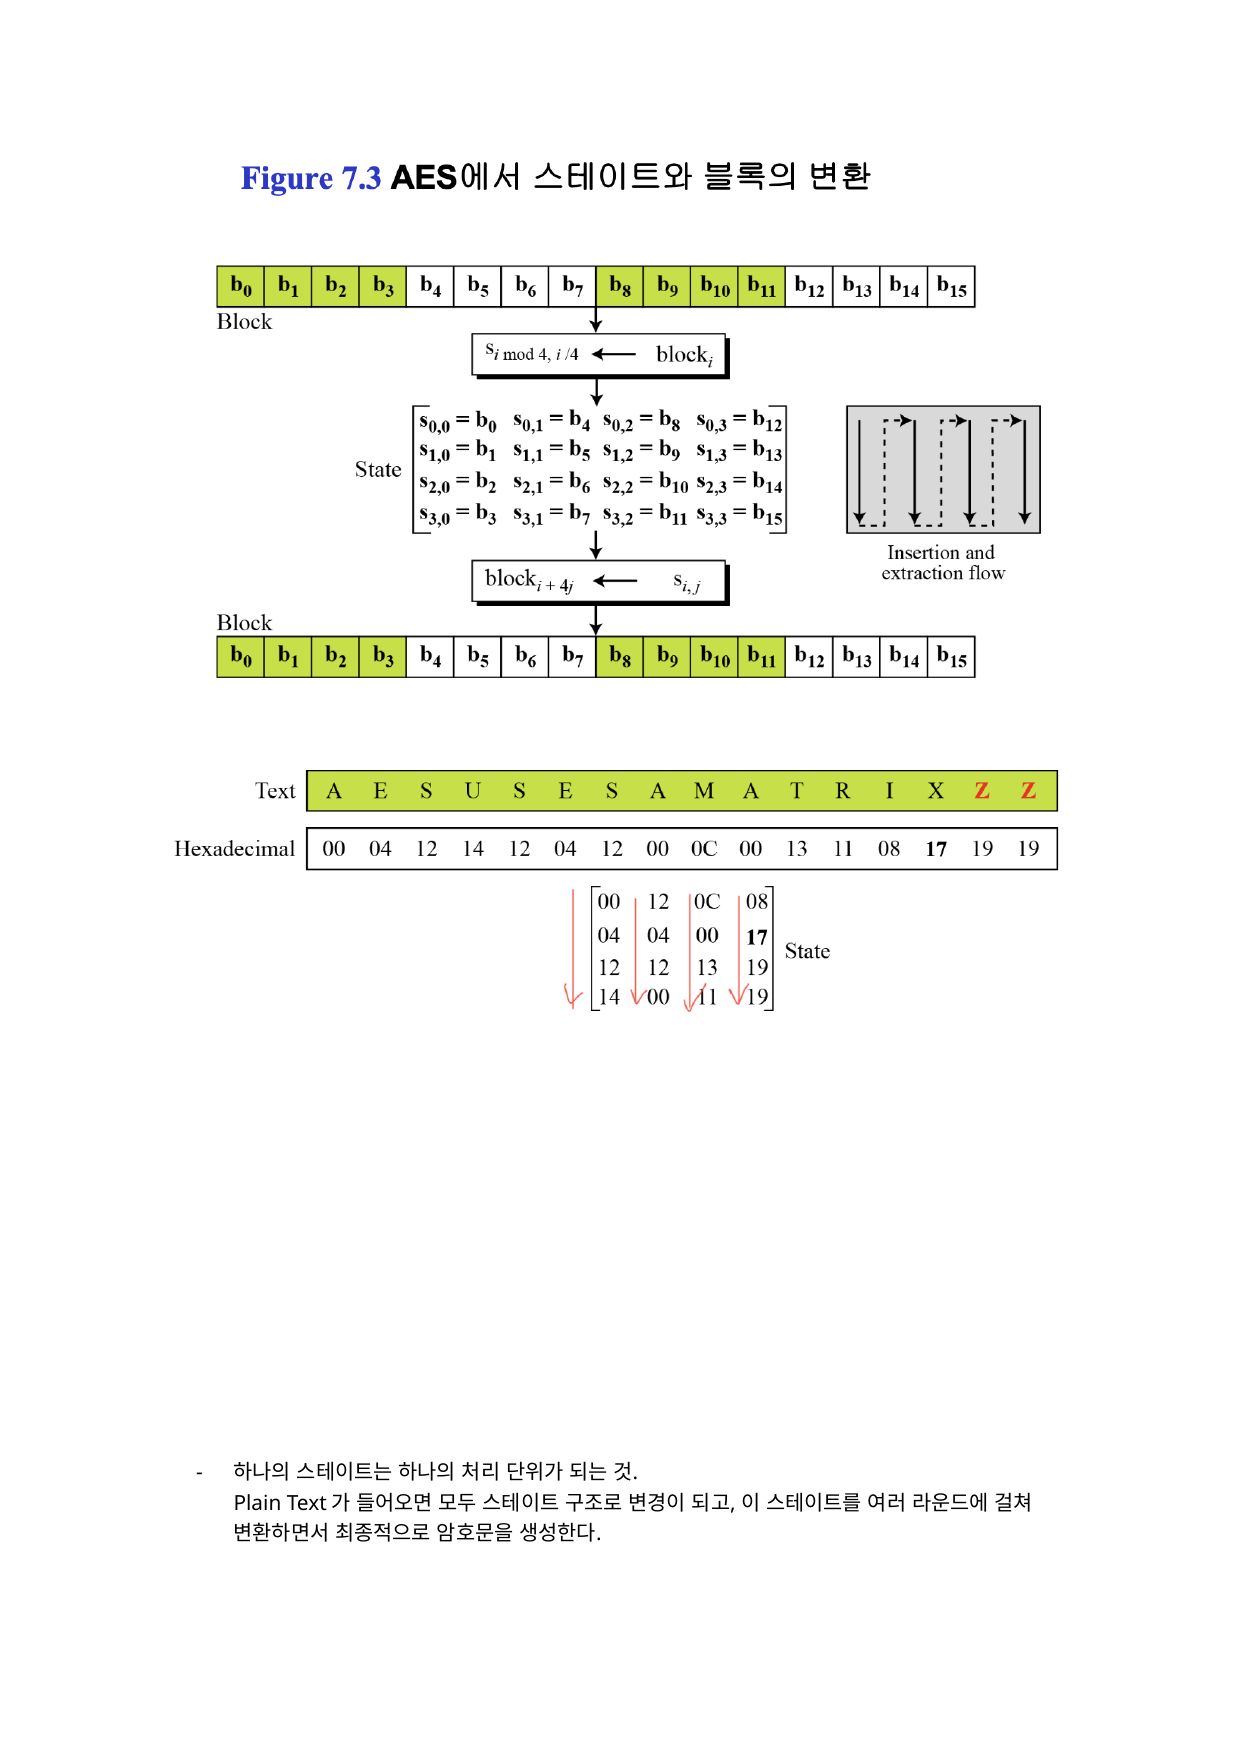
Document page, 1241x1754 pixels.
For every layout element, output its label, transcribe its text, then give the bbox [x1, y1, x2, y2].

list 하나의 스테이트는 하나의 처리 단위가 되는 것. [196, 1455, 1090, 1486]
picture [157, 724, 1083, 1033]
list Plain Text가 들어오면 모두 스테이트 구조로 변경이 되고, 이 스테이트를 여러 라운드에 걸쳐 변환하면서 최종적으로 암호문을 생성한다. [233, 1486, 1090, 1546]
picture [186, 150, 1054, 708]
